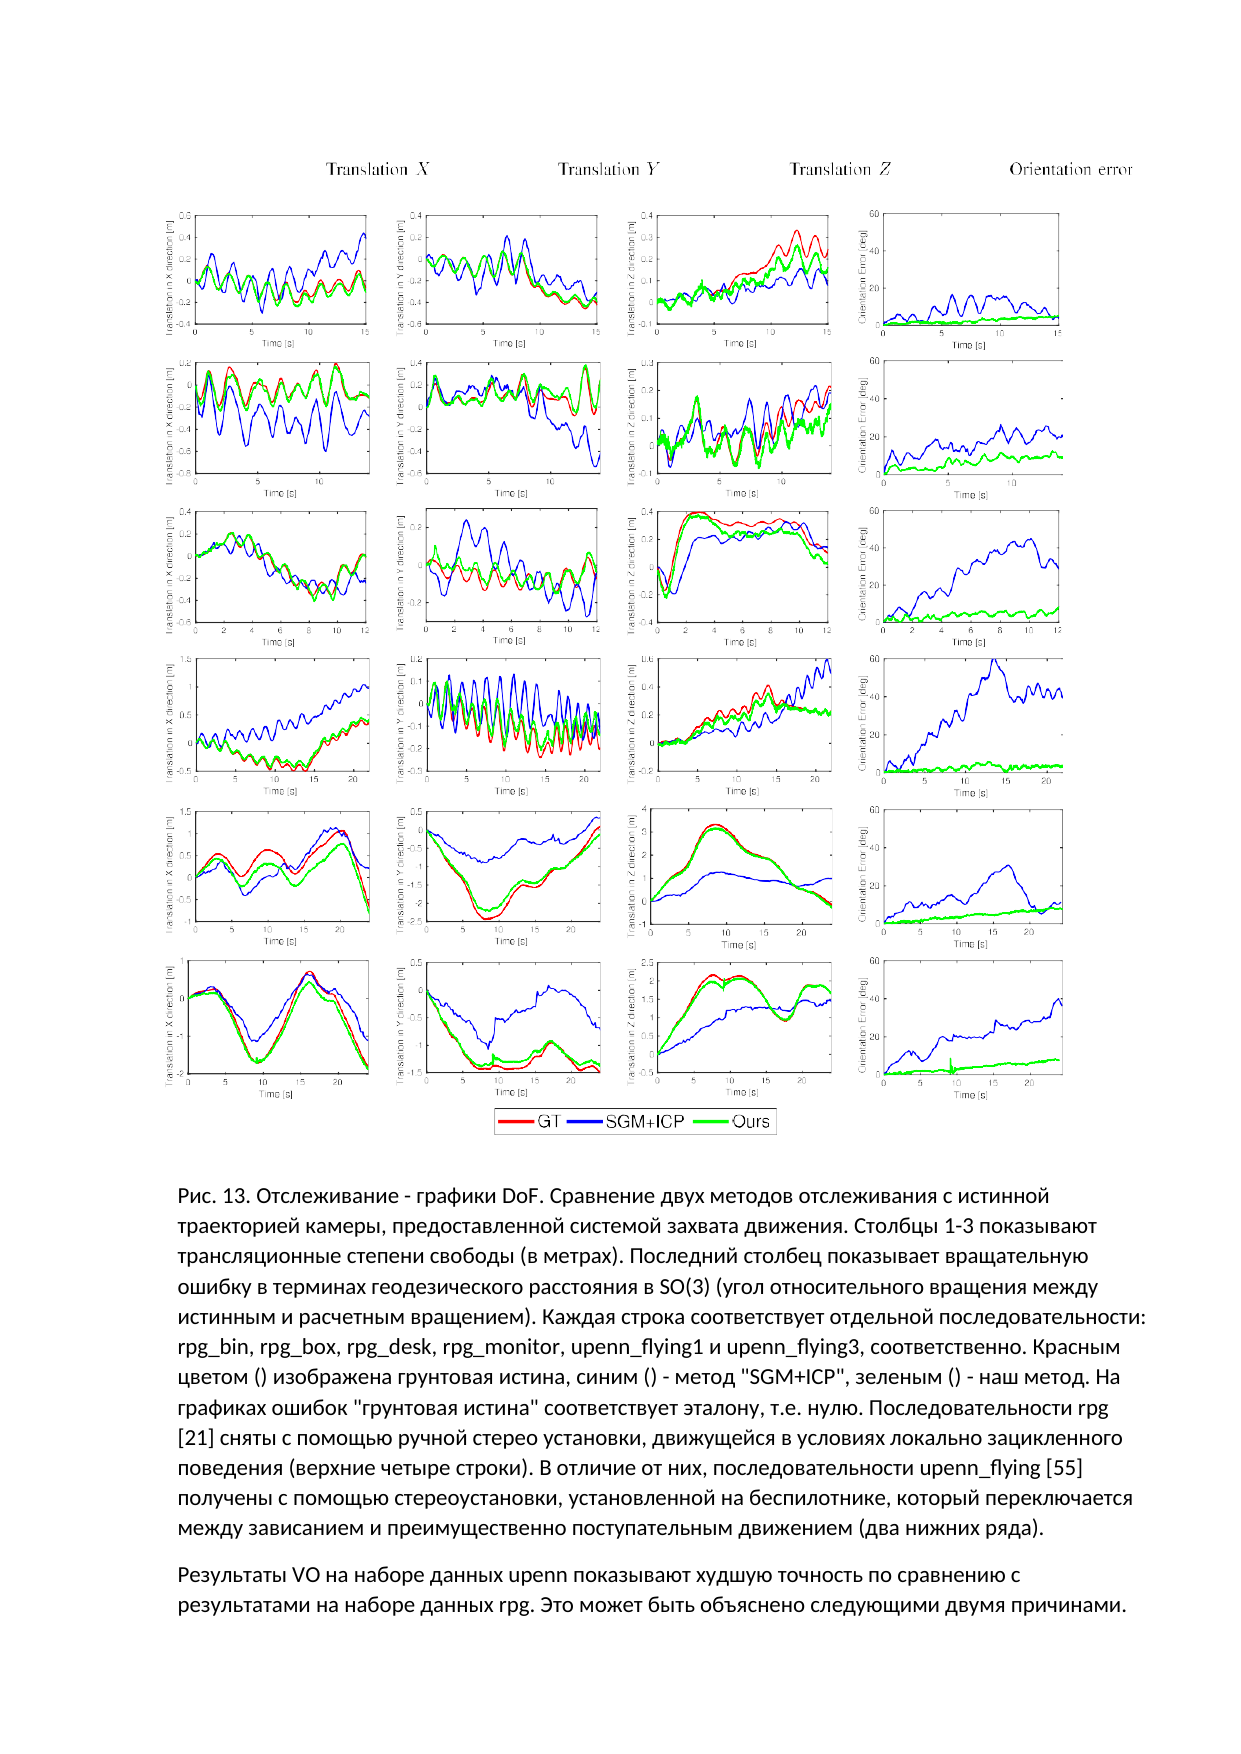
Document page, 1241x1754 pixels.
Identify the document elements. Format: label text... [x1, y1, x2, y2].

picture [166, 656, 370, 796]
picture [396, 656, 601, 796]
picture [858, 210, 1062, 350]
picture [789, 162, 891, 175]
picture [396, 959, 601, 1097]
picture [166, 360, 370, 498]
picture [396, 212, 600, 348]
picture [396, 360, 601, 498]
picture [166, 212, 369, 348]
picture [627, 360, 832, 498]
picture [166, 808, 370, 946]
picture [858, 357, 1063, 500]
picture [627, 656, 832, 796]
picture [627, 805, 833, 950]
picture [494, 1108, 777, 1135]
picture [396, 508, 600, 645]
picture [1010, 162, 1133, 175]
picture [558, 162, 660, 175]
picture [627, 508, 831, 647]
text Рис. 13. Отслеживание - графики DoF. Сравнение двух методов отслеживания с истинной траекторией камеры, предоставленной системой захвата движения. Столбцы 1-3 показывают трансляционные степени свободы (в метрах). Последний столбец показывает вращательную ошибку в терминах геодезического расстояния в SO(3) (угол относительного вращения между истинным и расчетным вращением). Каждая строка соответствует отдельной последовательности: rpg_bin, rpg_box, rpg_desk, rpg_monitor, upenn_flying1 и upenn_flying3, соответственно. Красным цветом () изображена грунтовая истина, синим () - метод "SGM+ICP", зеленым () - наш метод. На графиках ошибок "грунтовая истина" соответствует эталону, т.е. нулю. Последовательности rpg [21] сняты с помощью ручной стерео установки, движущейся в условиях локально зацикленного поведения (верхние четыре строки). В отличие от них, последовательности upenn_flying [55] получены с помощью стереоустановки, установленной на беспилотнике, который переключается между зависанием и преимущественно поступательным движением (два нижних ряда). [177, 1181, 1152, 1541]
picture [165, 957, 369, 1099]
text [177, 1560, 1152, 1618]
picture [858, 957, 1063, 1100]
picture [396, 808, 601, 946]
picture [627, 959, 832, 1097]
picture [858, 806, 1063, 949]
picture [326, 162, 430, 175]
picture [166, 508, 369, 647]
picture [627, 212, 831, 348]
picture [858, 507, 1062, 647]
picture [858, 655, 1063, 798]
